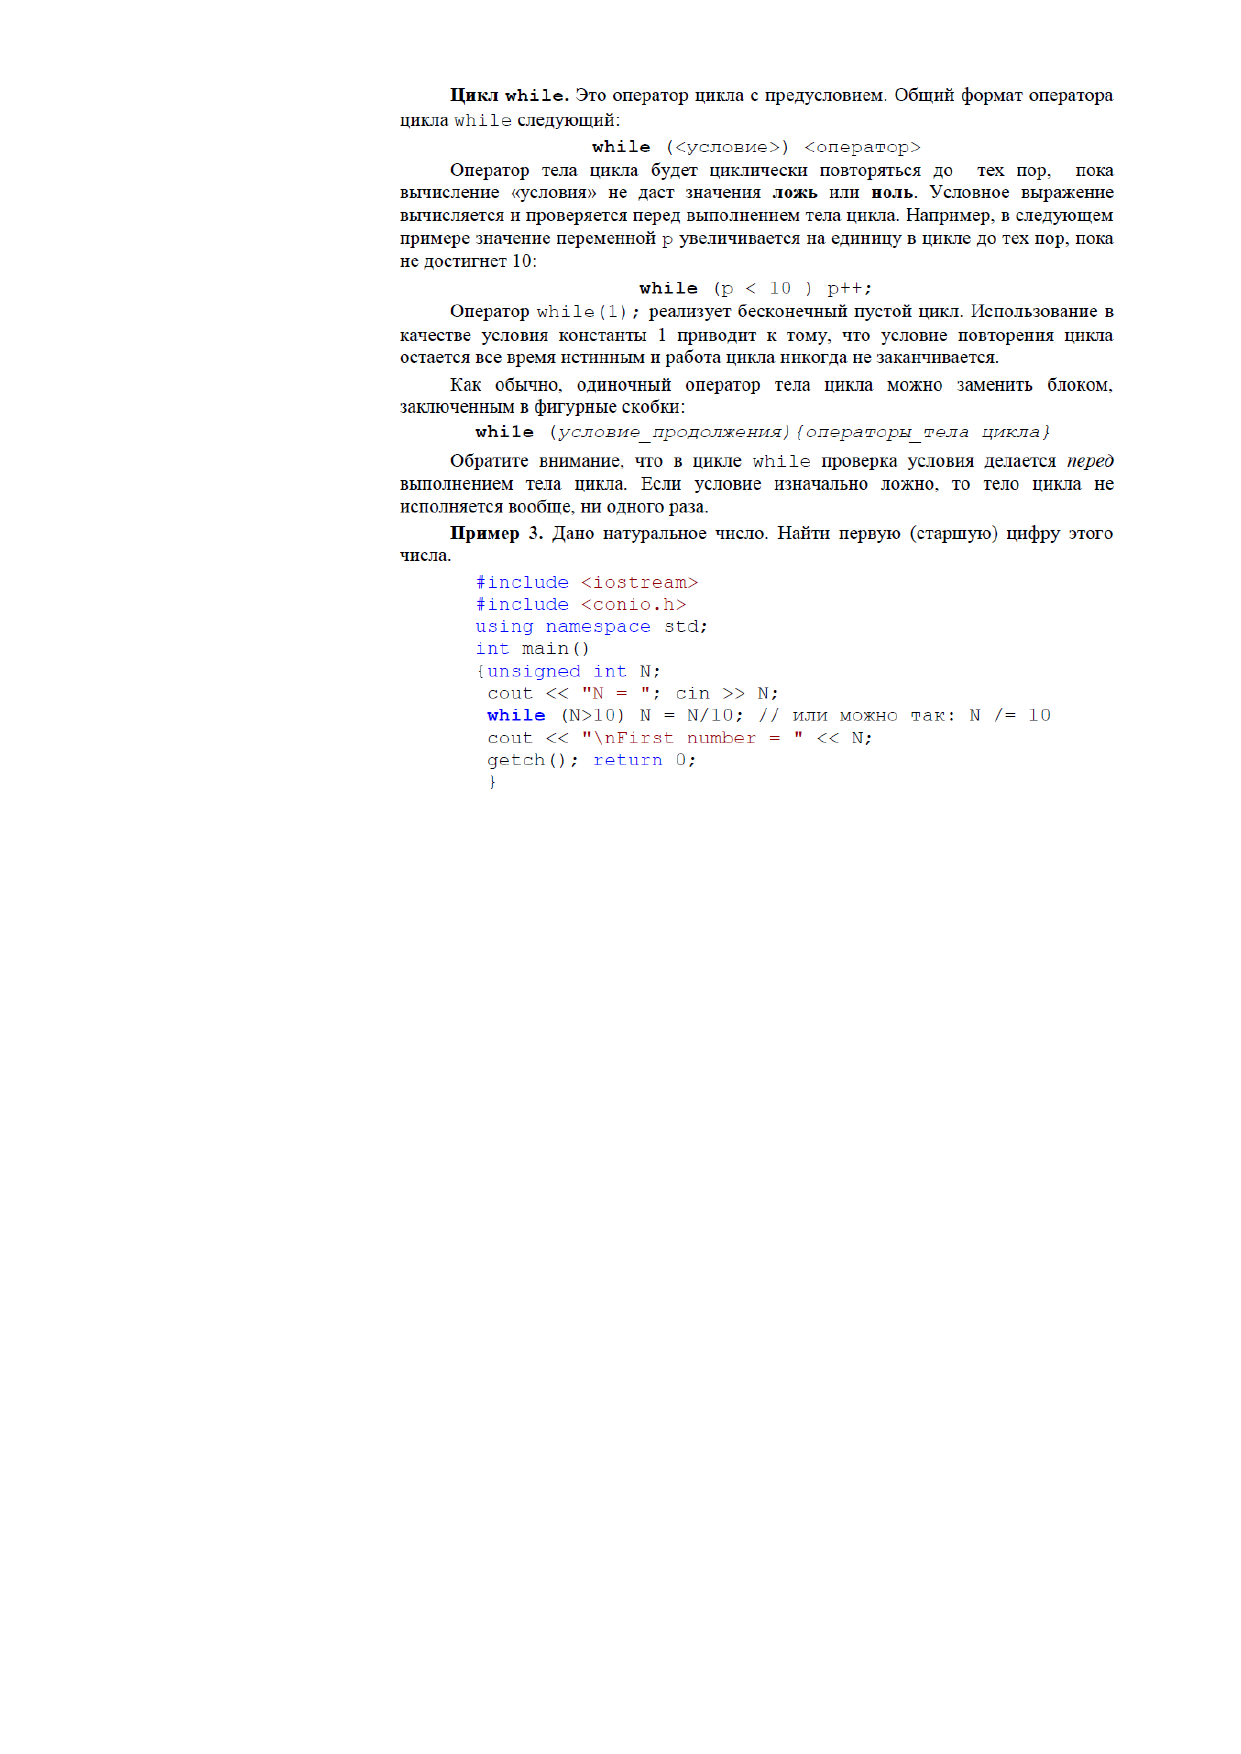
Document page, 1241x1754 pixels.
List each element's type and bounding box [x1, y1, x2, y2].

picture [360, 75, 1138, 797]
